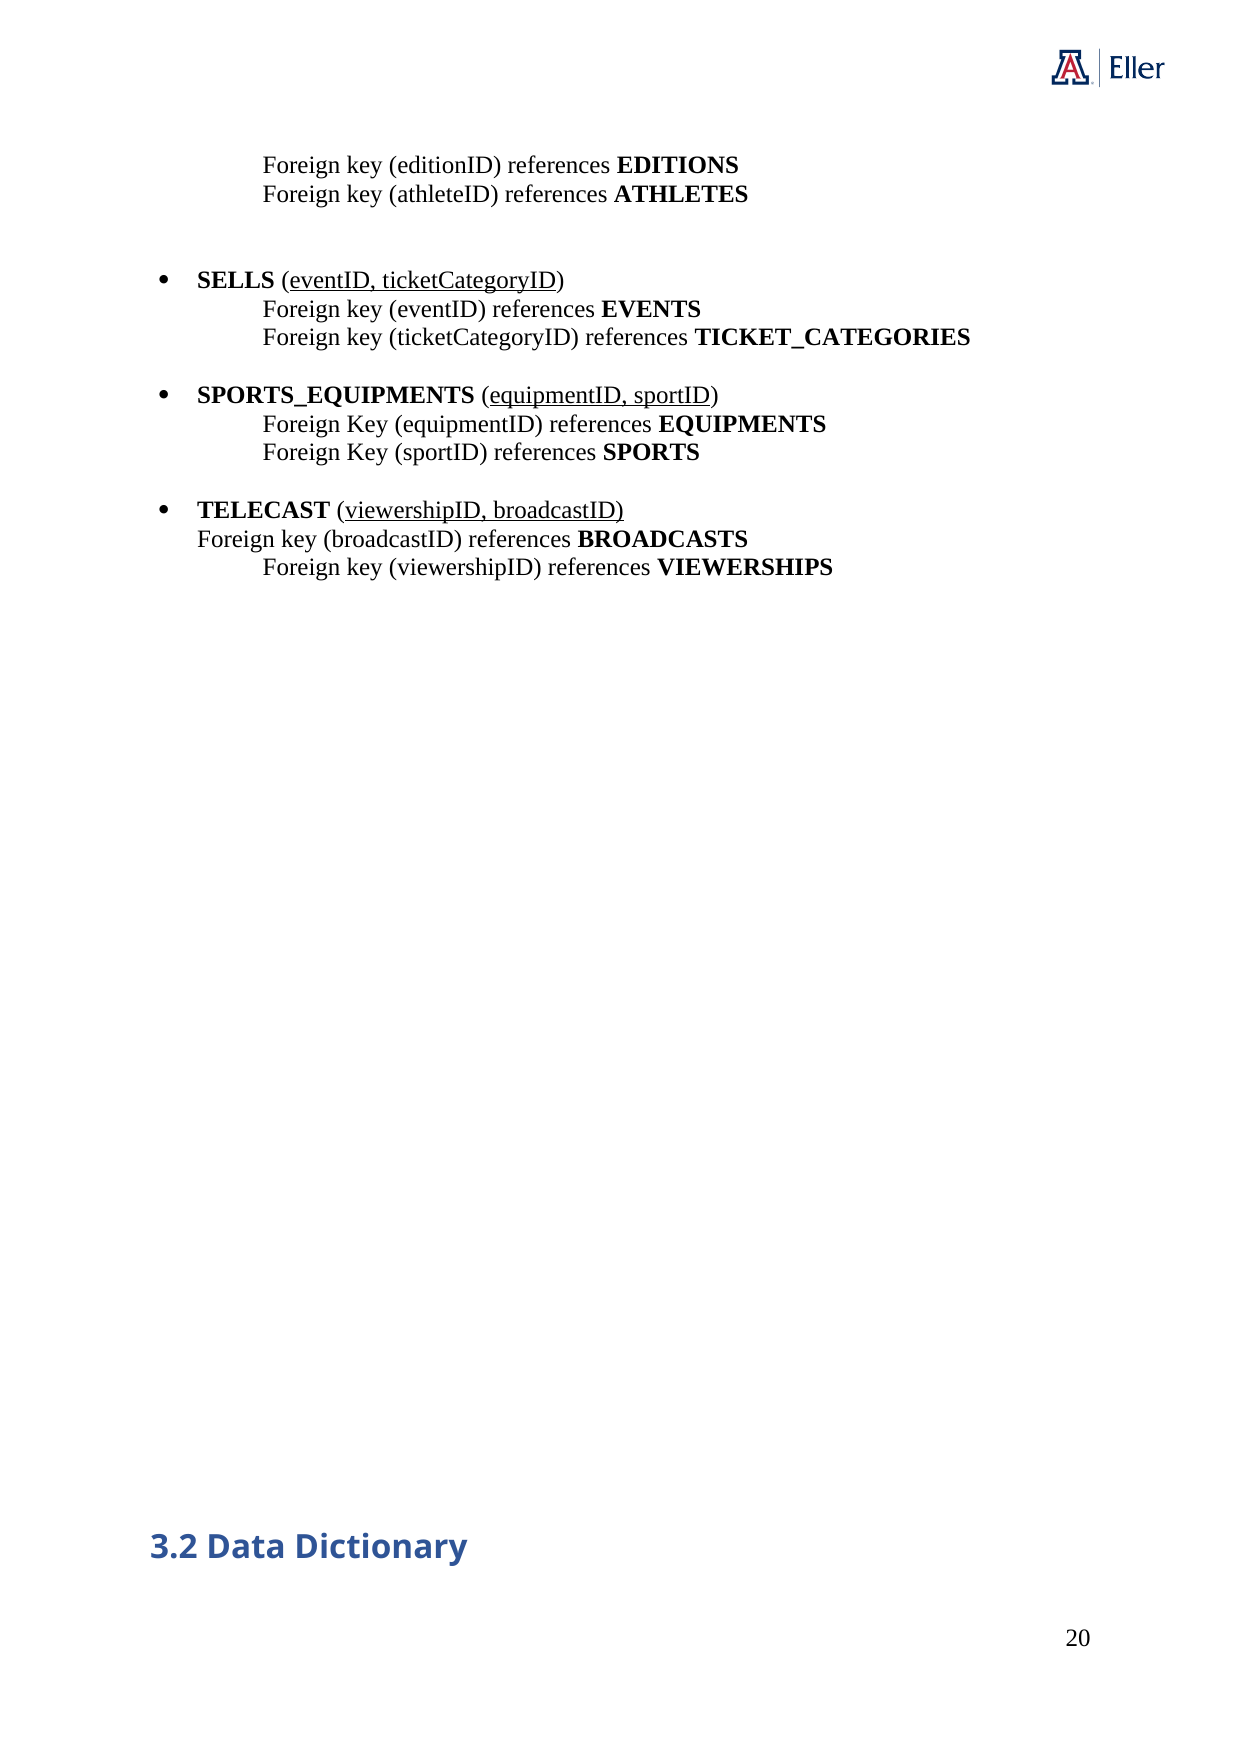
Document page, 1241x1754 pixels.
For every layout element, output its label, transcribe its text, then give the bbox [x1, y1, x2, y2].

list Foreign Key (equipmentID) references EQUIPMENTS [262, 409, 1090, 437]
list Foreign key (viewershipID) references VIEWERSHIPS [262, 552, 1090, 581]
list Foreign Key (sportID) references SPORTS [262, 437, 1090, 466]
list TELECAST (viewershipID, broadcastID) Foreign key (broadcastID) references BROADCASTS [159, 495, 1090, 552]
picture [1036, 33, 1187, 100]
list Foreign key (eventID) references EVENTS [262, 294, 1090, 322]
list SPORTS_EQUIPMENTS (equipmentID, sportID) [159, 380, 1090, 409]
subtitle 3.2 Data Dictionary [150, 1522, 1090, 1568]
list Foreign key (editionID) references EDITIONS [262, 150, 1090, 179]
list SELLS (eventID, ticketCategoryID) [159, 265, 1090, 294]
list Foreign key (ticketCategoryID) references TICKET_CATEGORIES [262, 322, 1090, 351]
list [262, 179, 1090, 207]
